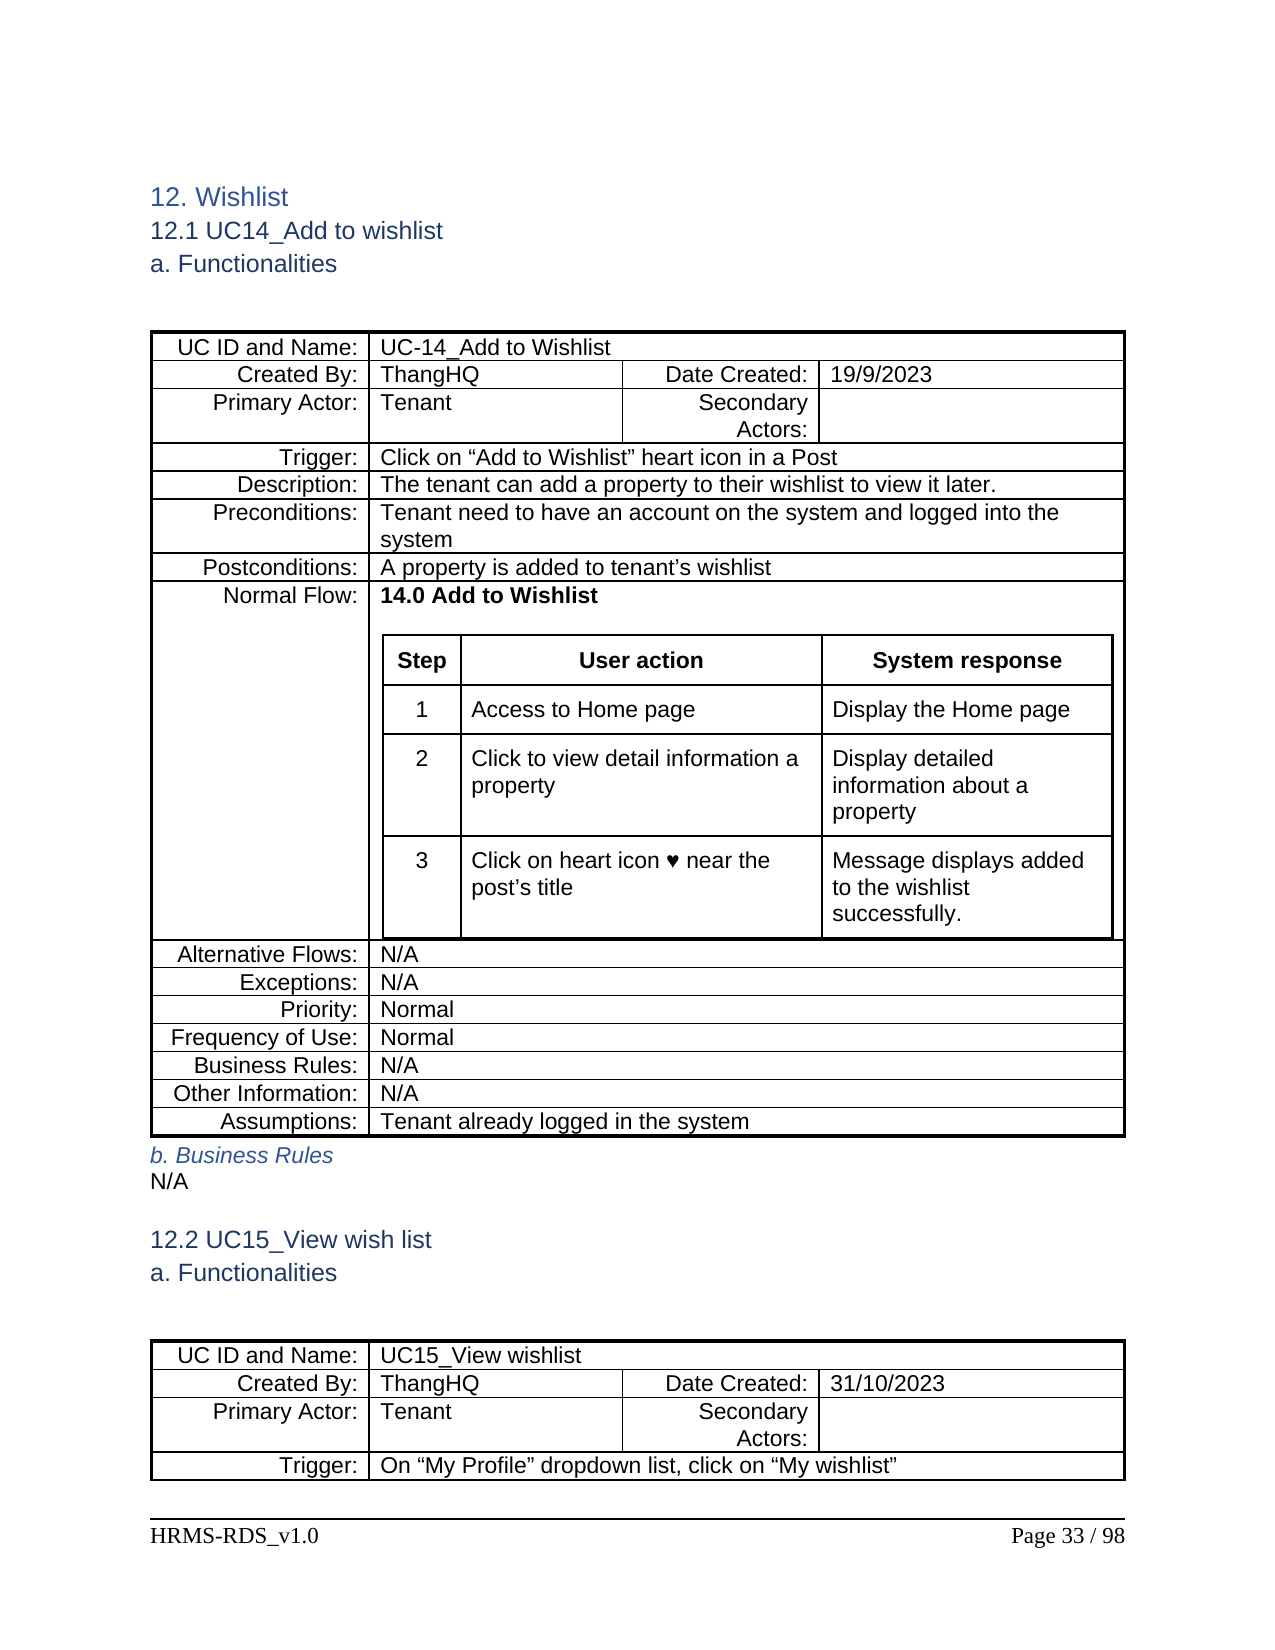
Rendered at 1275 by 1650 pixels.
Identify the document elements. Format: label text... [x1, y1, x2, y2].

table_cell Tenant [370, 1398, 622, 1451]
table_cell Normal [370, 996, 1123, 1023]
table_cell Other Information: [153, 1080, 368, 1106]
subtitle b. Business Rules [150, 1142, 1125, 1168]
table_cell Priority: [153, 996, 368, 1023]
table_cell Alternative Flows: [153, 941, 368, 967]
table_cell 31/10/2023 [820, 1370, 1123, 1397]
table_cell Normal Flow: [153, 582, 368, 939]
table_cell Created By: [153, 1370, 368, 1397]
table_cell Primary Actor: [153, 389, 368, 442]
table_cell Postconditions: [153, 554, 368, 580]
table_cell Click on “Add to Wishlist” heart icon in a Post [370, 444, 1123, 470]
table_cell Trigger: [153, 1453, 368, 1479]
text N/A [150, 1168, 1125, 1194]
subtitle 12.1 UC14_Add to wishlist [150, 216, 1125, 245]
table_cell Date Created: [623, 361, 818, 388]
subtitle 12. Wishlist [150, 181, 1125, 212]
table_cell Tenant already logged in the system [370, 1108, 1123, 1134]
subtitle a. Functionalities [150, 249, 1125, 278]
table_header UC-14_Add to Wishlist [370, 334, 1123, 360]
table_cell Business Rules: [153, 1052, 368, 1078]
table_cell N/A [370, 1080, 1123, 1106]
subtitle 12.2 UC15_View wish list [150, 1225, 1125, 1254]
table_cell ThangHQ [370, 1370, 622, 1397]
table_cell N/A [370, 968, 1123, 995]
table_cell [820, 1398, 1123, 1451]
table_cell N/A [370, 941, 1123, 967]
table_cell Secondary Actors: [623, 1398, 818, 1451]
table_header UC15_View wishlist [370, 1343, 1123, 1369]
table_cell Tenant [370, 389, 622, 442]
table_cell Primary Actor: [153, 1398, 368, 1451]
table_cell A property is added to tenant’s wishlist [370, 554, 1123, 580]
table_header UC ID and Name: [153, 334, 368, 360]
table_cell 19/9/2023 [820, 361, 1123, 388]
table_cell Description: [153, 472, 368, 498]
table_cell Assumptions: [153, 1108, 368, 1134]
table_cell Normal [370, 1024, 1123, 1051]
table_cell Created By: [153, 361, 368, 388]
table_cell ThangHQ [370, 361, 622, 388]
table_cell The tenant can add a property to their wishlist to view it later. [370, 472, 1123, 498]
table_cell 14.0 Add to Wishlist [370, 582, 1123, 939]
table_cell Frequency of Use: [153, 1024, 368, 1051]
subtitle a. Functionalities [150, 1258, 1125, 1287]
table_cell Trigger: [153, 444, 368, 470]
table_cell Date Created: [623, 1370, 818, 1397]
table_cell N/A [370, 1052, 1123, 1078]
table_cell Secondary Actors: [623, 389, 818, 442]
table_cell [820, 389, 1123, 442]
table_cell Preconditions: [153, 500, 368, 552]
table_cell Exceptions: [153, 968, 368, 995]
table_cell Tenant need to have an account on the system and logged into the system [370, 500, 1123, 552]
table_cell On “My Profile” dropdown list, click on “My wishlist” [370, 1453, 1123, 1479]
table_header UC ID and Name: [153, 1343, 368, 1369]
